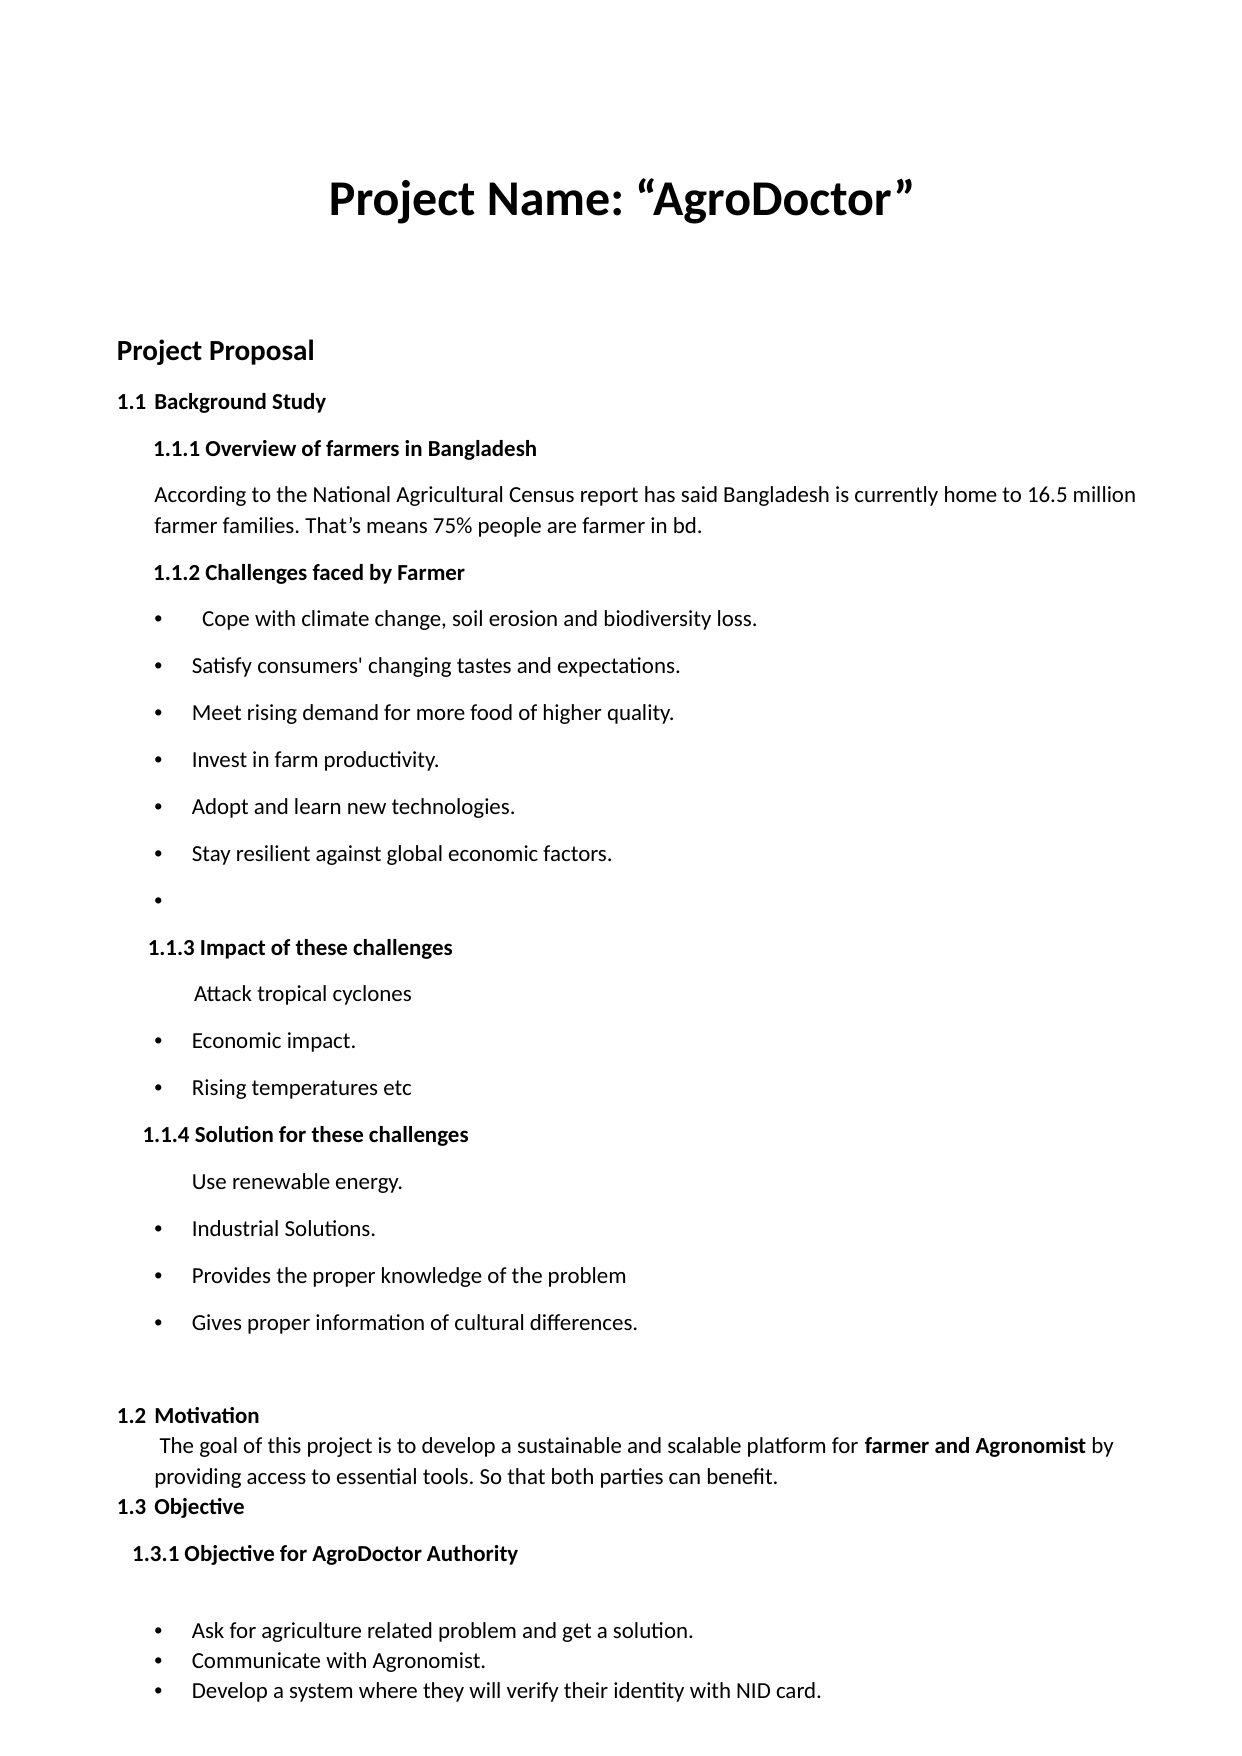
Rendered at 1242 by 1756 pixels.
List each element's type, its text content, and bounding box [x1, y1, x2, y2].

text According to the National Agricultural Census report has said Bangladesh is currently home to 16.5 million farmer families. That’s means 75% people are farmer in bd. [154, 481, 1156, 539]
list Industrial Solutions. [154, 1214, 1156, 1242]
text Use renewable energy. [192, 1167, 1156, 1195]
text Project Name: “AgroDoctor” [117, 167, 1156, 228]
text 1.1.3 Impact of these challenges [117, 933, 1156, 961]
list The goal of this project is to develop a sustainable and scalable platform for farmer and Agronomist by providing access to essential tools. So that both parties can benefit. [154, 1432, 1156, 1490]
list Satisfy consumers' changing tastes and expectations. [154, 651, 1156, 679]
text Attack tropical cyclones [117, 979, 1156, 1007]
list Adopt and learn new technologies. [154, 792, 1156, 820]
list Meet rising demand for more food of higher quality. [154, 698, 1156, 726]
list Economic impact. [154, 1026, 1156, 1054]
list Rising temperatures etc [154, 1073, 1156, 1101]
text 1.1.1 Overview of farmers in Bangladesh [117, 434, 1156, 462]
list Provides the proper knowledge of the problem [154, 1261, 1156, 1289]
list Motivation [117, 1401, 1156, 1429]
text Project Proposal [117, 332, 1156, 367]
list Gives proper information of cultural differences. [154, 1308, 1156, 1336]
list Objective [117, 1492, 1156, 1520]
list Cope with climate change, soil erosion and biodiversity loss. [154, 604, 1156, 632]
text 1.1.4 Solution for these challenges [117, 1120, 1156, 1148]
list Background Study [117, 387, 1156, 415]
list Invest in farm productivity. [154, 745, 1156, 773]
list Develop a system where they will verify their identity with NID card. [154, 1676, 1156, 1704]
text 1.3.1 Objective for AgroDoctor Authority [117, 1539, 1156, 1567]
list Communicate with Agronomist. [154, 1646, 1156, 1674]
text 1.1.2 Challenges faced by Farmer [117, 558, 1156, 586]
list Ask for agriculture related problem and get a solution. [154, 1616, 1156, 1644]
list Stay resilient against global economic factors. [154, 839, 1156, 867]
